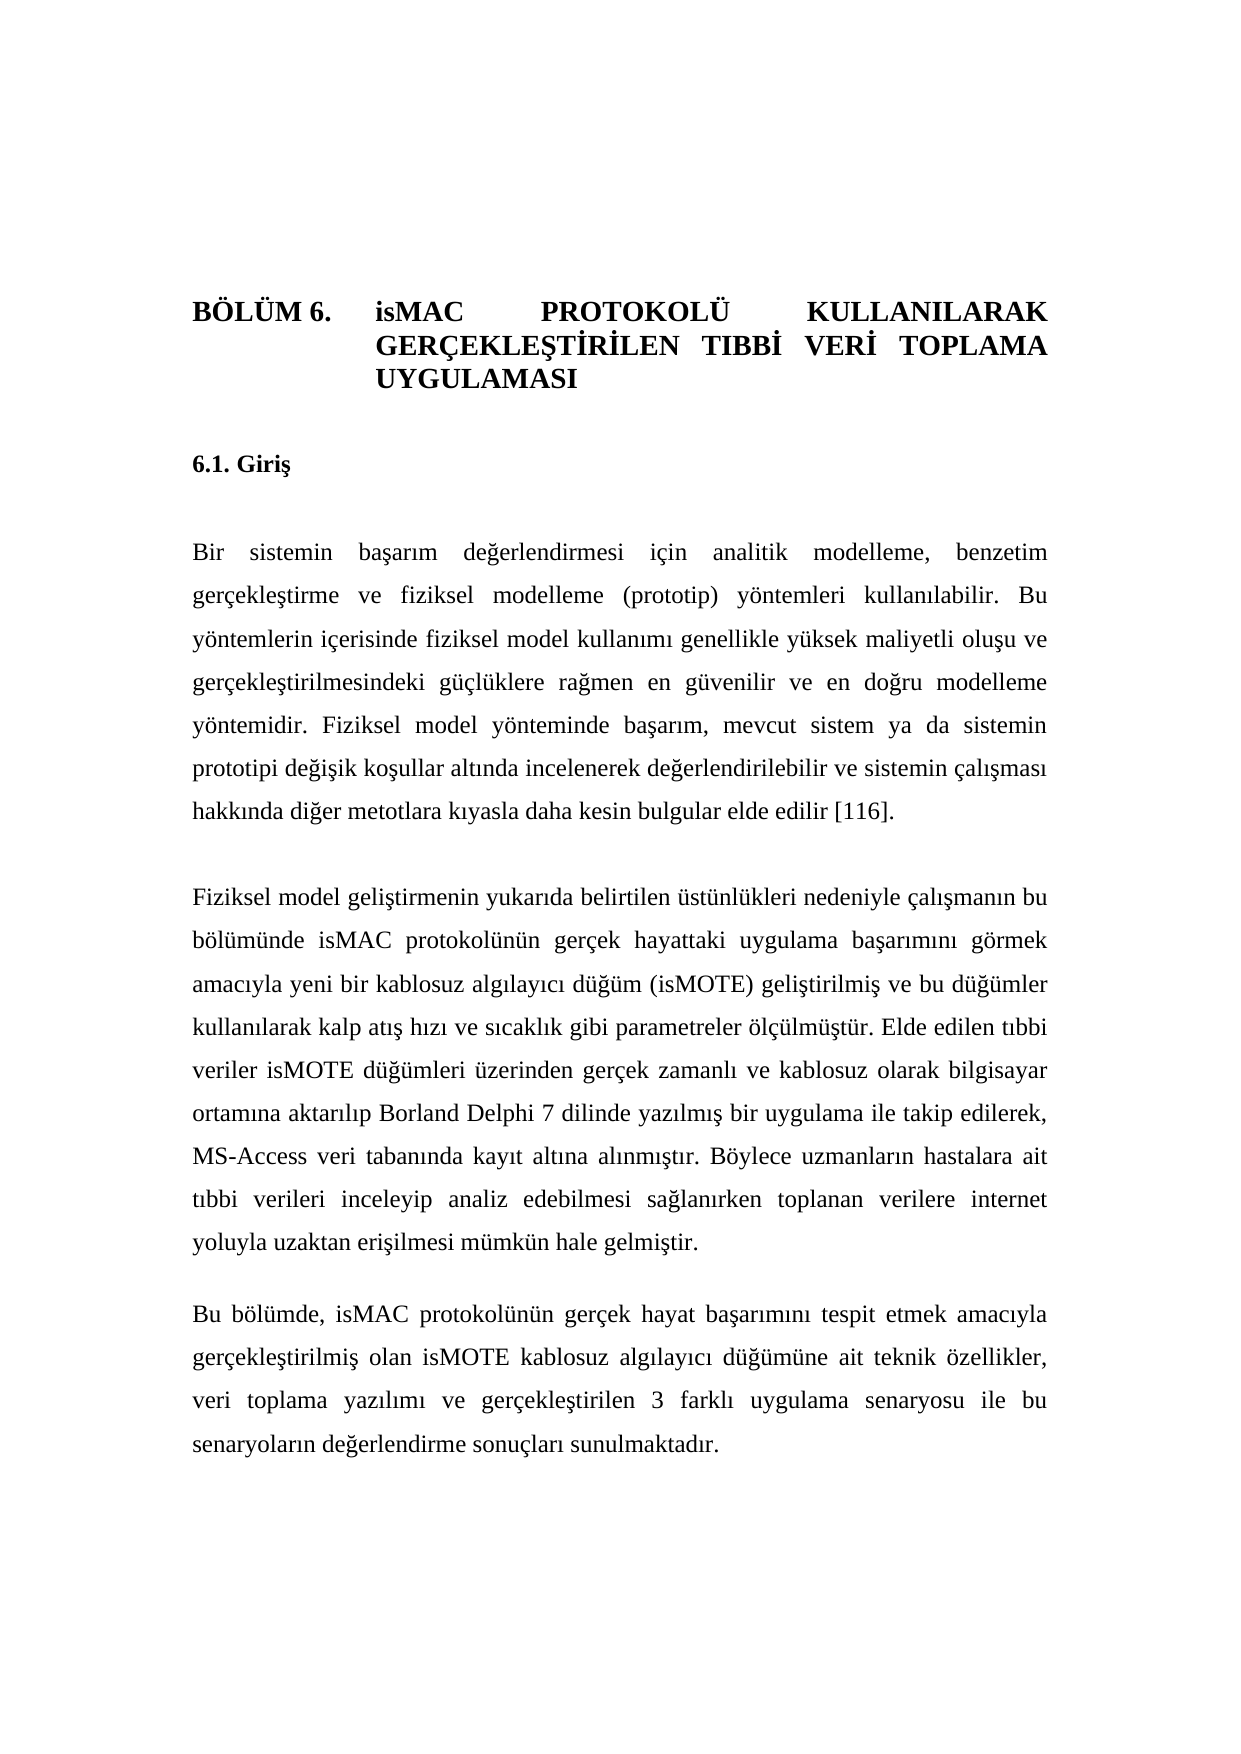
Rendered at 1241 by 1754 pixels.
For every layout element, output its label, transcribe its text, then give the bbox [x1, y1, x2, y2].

text Bir sistemin başarım değerlendirmesi için analitik modelleme, benzetim gerçekleştirme ve fiziksel modelleme (prototip) yöntemleri kullanılabilir. Bu yöntemlerin içerisinde fiziksel model kullanımı genellikle yüksek maliyetli oluşu ve gerçekleştirilmesindeki güçlüklere rağmen en güvenilir ve en doğru modelleme yöntemidir. Fiziksel model yönteminde başarım, mevcut sistem ya da sistemin prototipi değişik koşullar altında incelenerek değerlendirilebilir ve sistemin çalışması hakkında diğer metotlara kıyasla daha kesin bulgular elde edilir [116]. [192, 537, 1048, 825]
text Bu bölümde, isMAC protokolünün gerçek hayat başarımını tespit etmek amacıyla gerçekleştirilmiş olan isMOTE kablosuz algılayıcı düğümüne ait teknik özellikler, veri toplama yazılımı ve gerçekleştirilen 3 farklı uygulama senaryosu ile bu senaryoların değerlendirme sonuçları sunulmaktadır. [192, 1299, 1048, 1457]
text Giriş [192, 449, 1048, 478]
subtitle isMAC PROTOKOLÜ KULLANILARAK GERÇEKLEŞTİRİLEN TIBBİ VERİ TOPLAMA UYGULAMASI [192, 294, 1048, 395]
text Fiziksel model geliştirmenin yukarıda belirtilen üstünlükleri nedeniyle çalışmanın bu bölümünde isMAC protokolünün gerçek hayattaki uygulama başarımını görmek amacıyla yeni bir kablosuz algılayıcı düğüm (isMOTE) geliştirilmiş ve bu düğümler kullanılarak kalp atış hızı ve sıcaklık gibi parametreler ölçülmüştür. Elde edilen tıbbi veriler isMOTE düğümleri üzerinden gerçek zamanlı ve kablosuz olarak bilgisayar ortamına aktarılıp Borland Delphi 7 dilinde yazılmış bir uygulama ile takip edilerek, MS-Access veri tabanında kayıt altına alınmıştır. Böylece uzmanların hastalara ait tıbbi verileri inceleyip analiz edebilmesi sağlanırken toplanan verilere internet yoluyla uzaktan erişilmesi mümkün hale gelmiştir. [192, 882, 1048, 1256]
